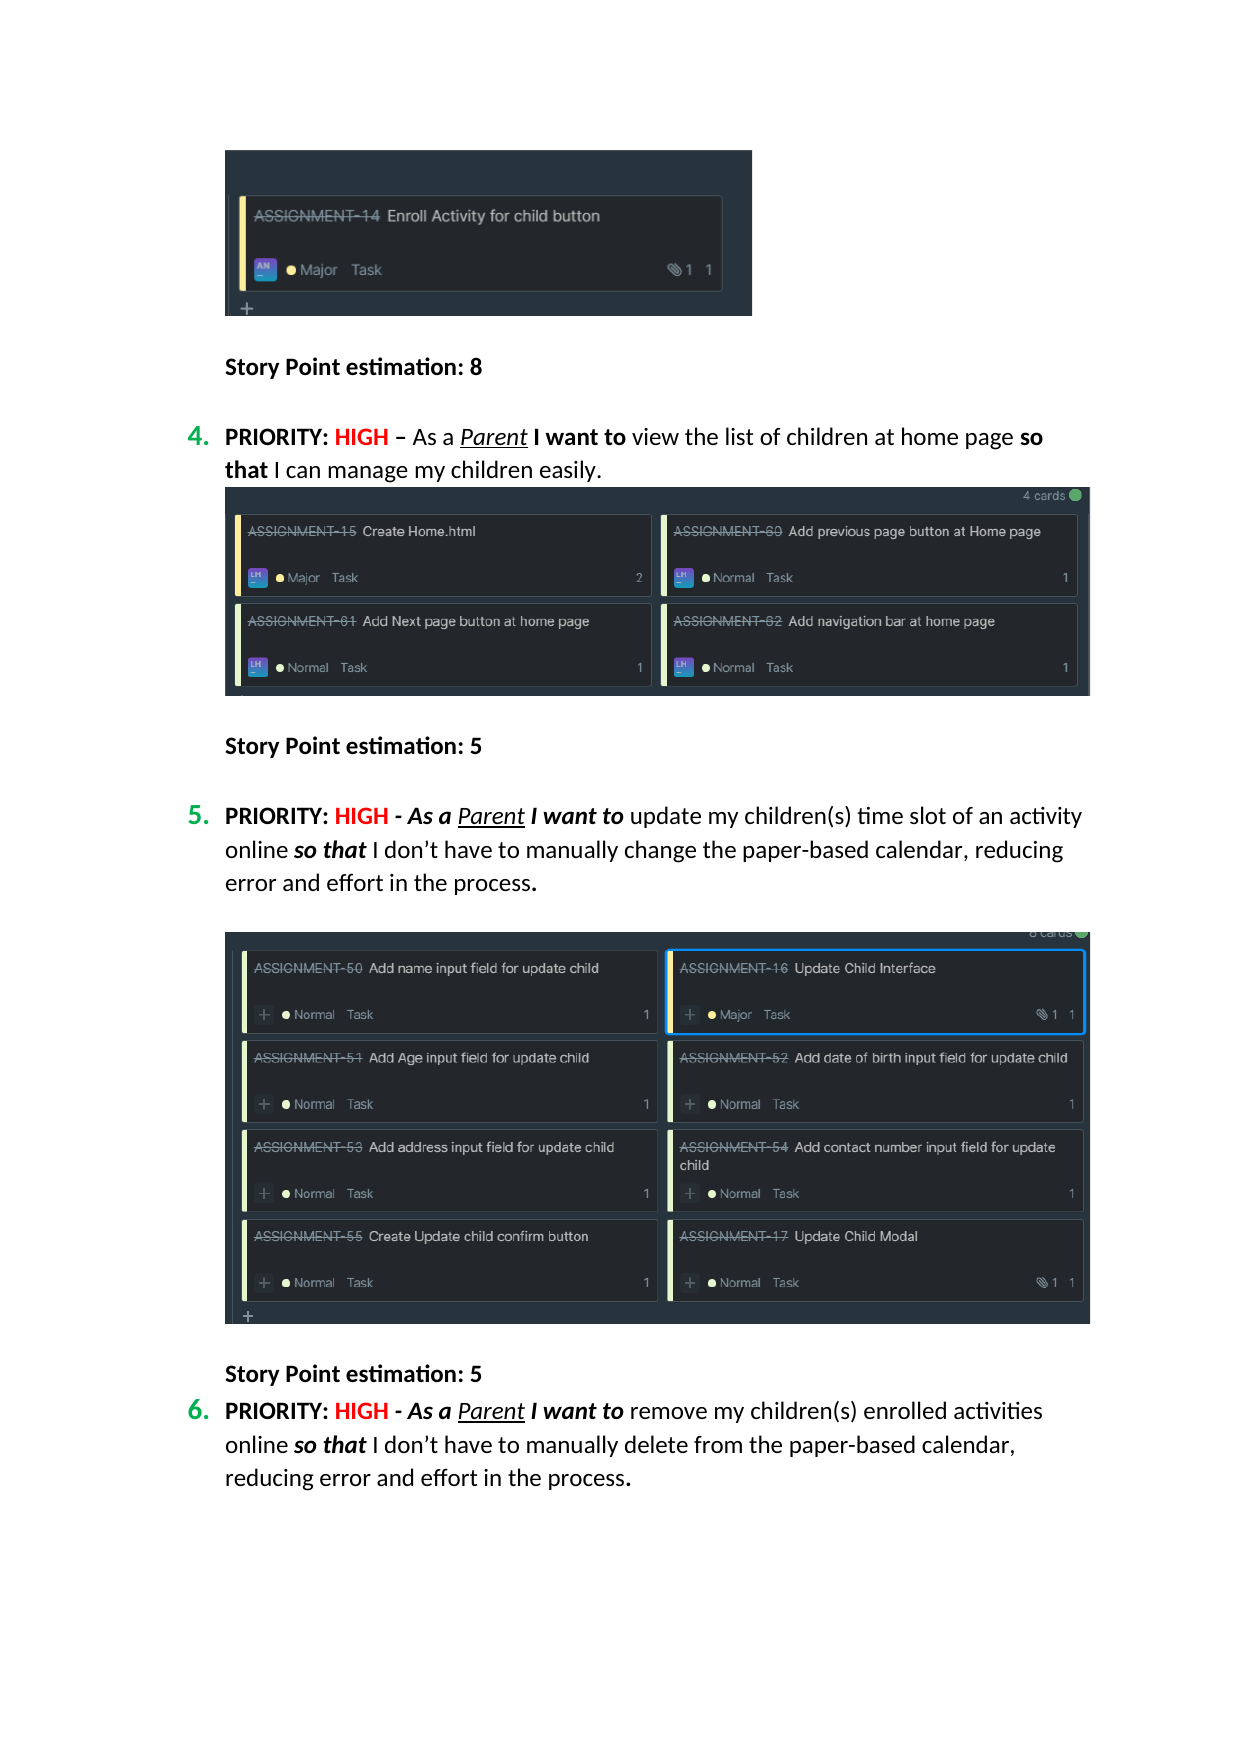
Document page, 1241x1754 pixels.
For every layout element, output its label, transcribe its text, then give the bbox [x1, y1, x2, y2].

list PRIORITY: HIGH - As a Parent I want to remove my children(s) enrolled activities online so that I don’t have to manually delete from the paper-based calendar, reducing error and effort in the process. [187, 1391, 1090, 1493]
list PRIORITY: HIGH – As a Parent I want to view the list of children at home page so that I can manage my children easily. [187, 417, 1090, 485]
list Story Point estimation: 5 [225, 730, 1090, 761]
list Story Point estimation: 8 [225, 351, 1090, 381]
picture [225, 932, 1091, 1324]
picture [225, 487, 1091, 696]
list Story Point estimation: 5 [225, 1358, 1090, 1389]
picture [225, 150, 753, 316]
list PRIORITY: HIGH - As a Parent I want to update my children(s) time slot of an activity online so that I don’t have to manually change the paper-based calendar, reducing error and effort in the process. [187, 796, 1090, 898]
